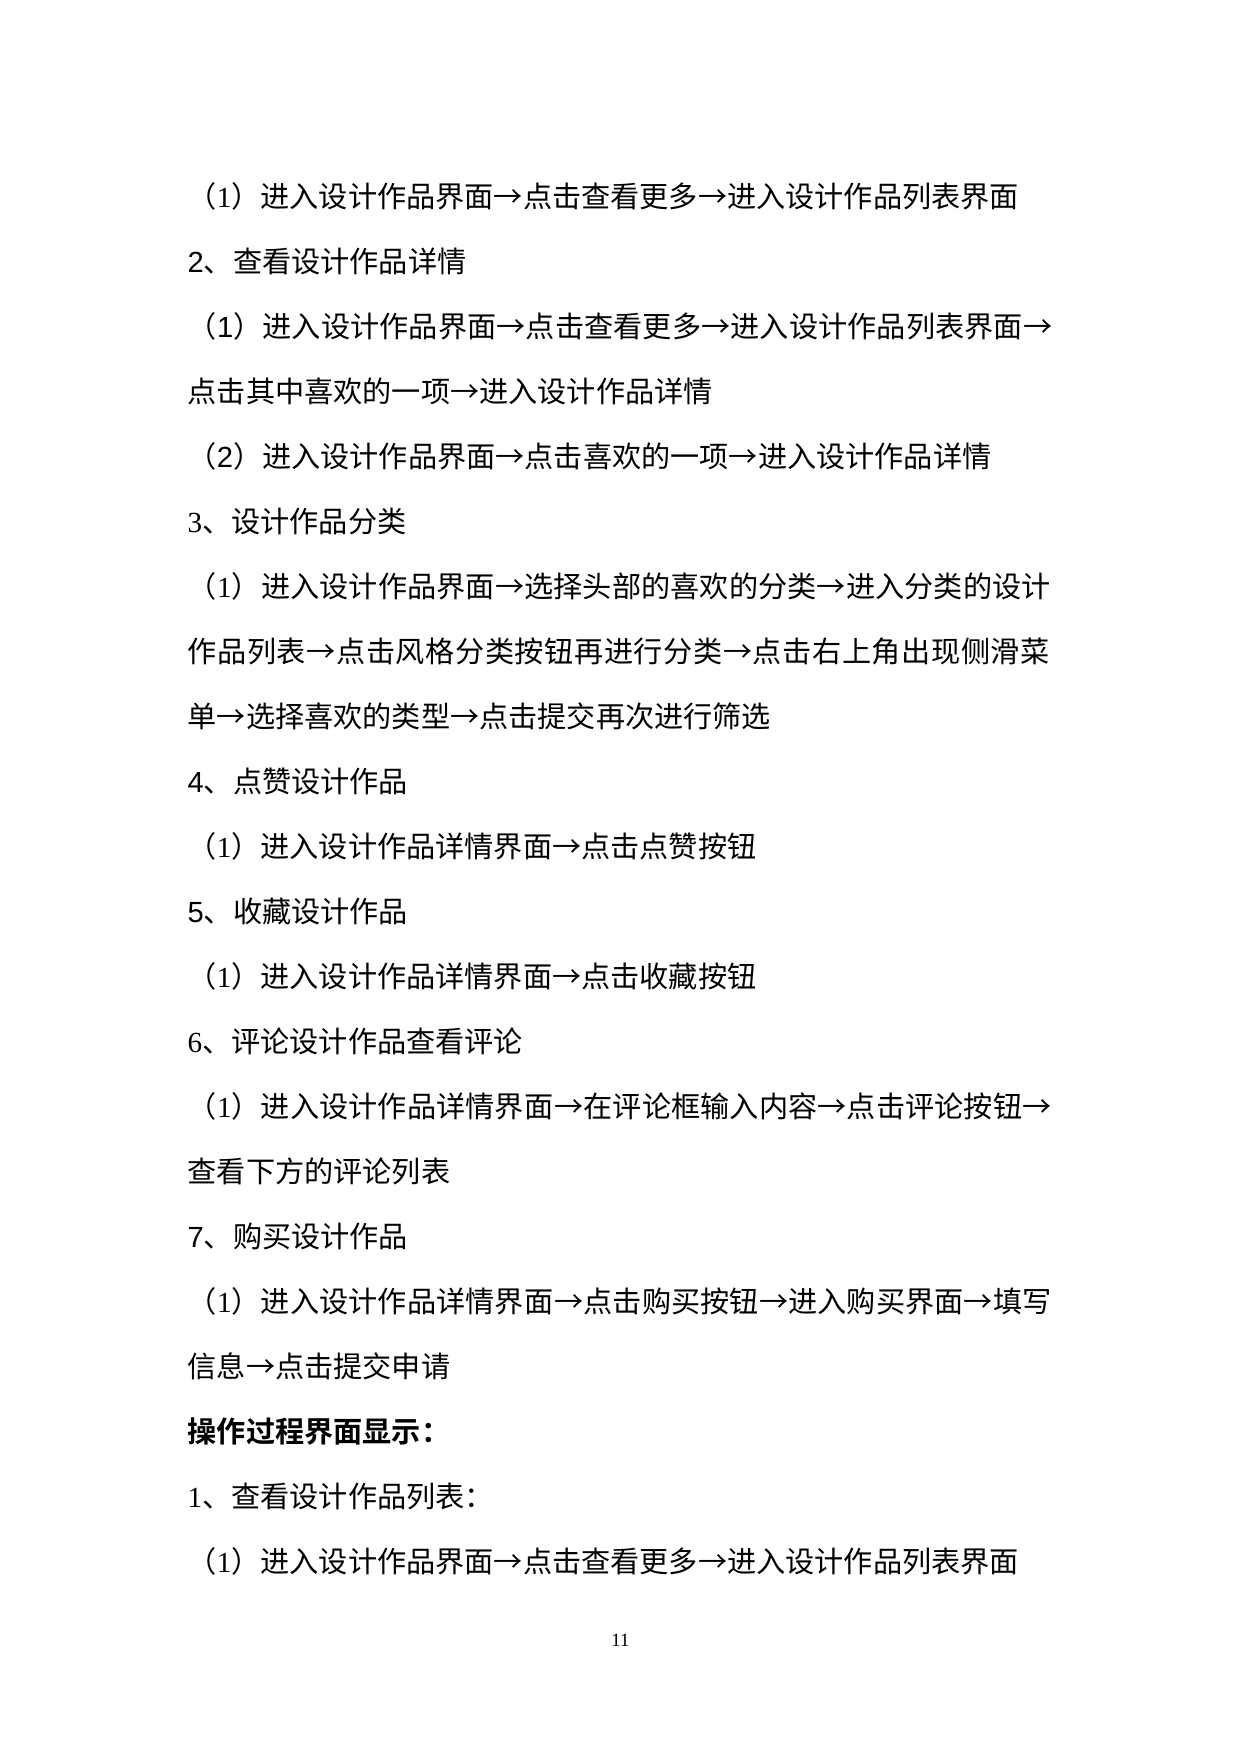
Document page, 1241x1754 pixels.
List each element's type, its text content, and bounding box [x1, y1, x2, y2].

text 1、查看设计作品列表： [187, 1462, 1053, 1527]
text 5、收藏设计作品 [187, 877, 1053, 942]
text 7、购买设计作品 [187, 1202, 1053, 1267]
text （1）进入设计作品界面→点击查看更多→进入设计作品列表界面 [187, 162, 1053, 227]
text （1）进入设计作品详情界面→点击购买按钮→进入购买界面→填写信息→点击提交申请 [187, 1267, 1053, 1397]
text （1）进入设计作品界面→点击查看更多→进入设计作品列表界面→点击其中喜欢的一项→进入设计作品详情 [187, 292, 1053, 422]
text 6、评论设计作品查看评论 [187, 1007, 1053, 1072]
text （1）进入设计作品详情界面→在评论框输入内容→点击评论按钮→查看下方的评论列表 [187, 1072, 1053, 1202]
text （1）进入设计作品详情界面→点击点赞按钮 [187, 812, 1053, 877]
text （2）进入设计作品界面→点击喜欢的一项→进入设计作品详情 [187, 422, 1053, 487]
text 3、设计作品分类 [187, 487, 1053, 552]
text （1）进入设计作品界面→点击查看更多→进入设计作品列表界面 [187, 1527, 1053, 1592]
text 4、点赞设计作品 [187, 747, 1053, 812]
text 操作过程界面显示： [187, 1397, 1053, 1462]
text （1）进入设计作品界面→选择头部的喜欢的分类→进入分类的设计作品列表→点击风格分类按钮再进行分类→点击右上角出现侧滑菜单→选择喜欢的类型→点击提交再次进行筛选 [187, 552, 1053, 747]
text （1）进入设计作品详情界面→点击收藏按钮 [187, 942, 1053, 1007]
text 2、查看设计作品详情 [187, 227, 1053, 292]
